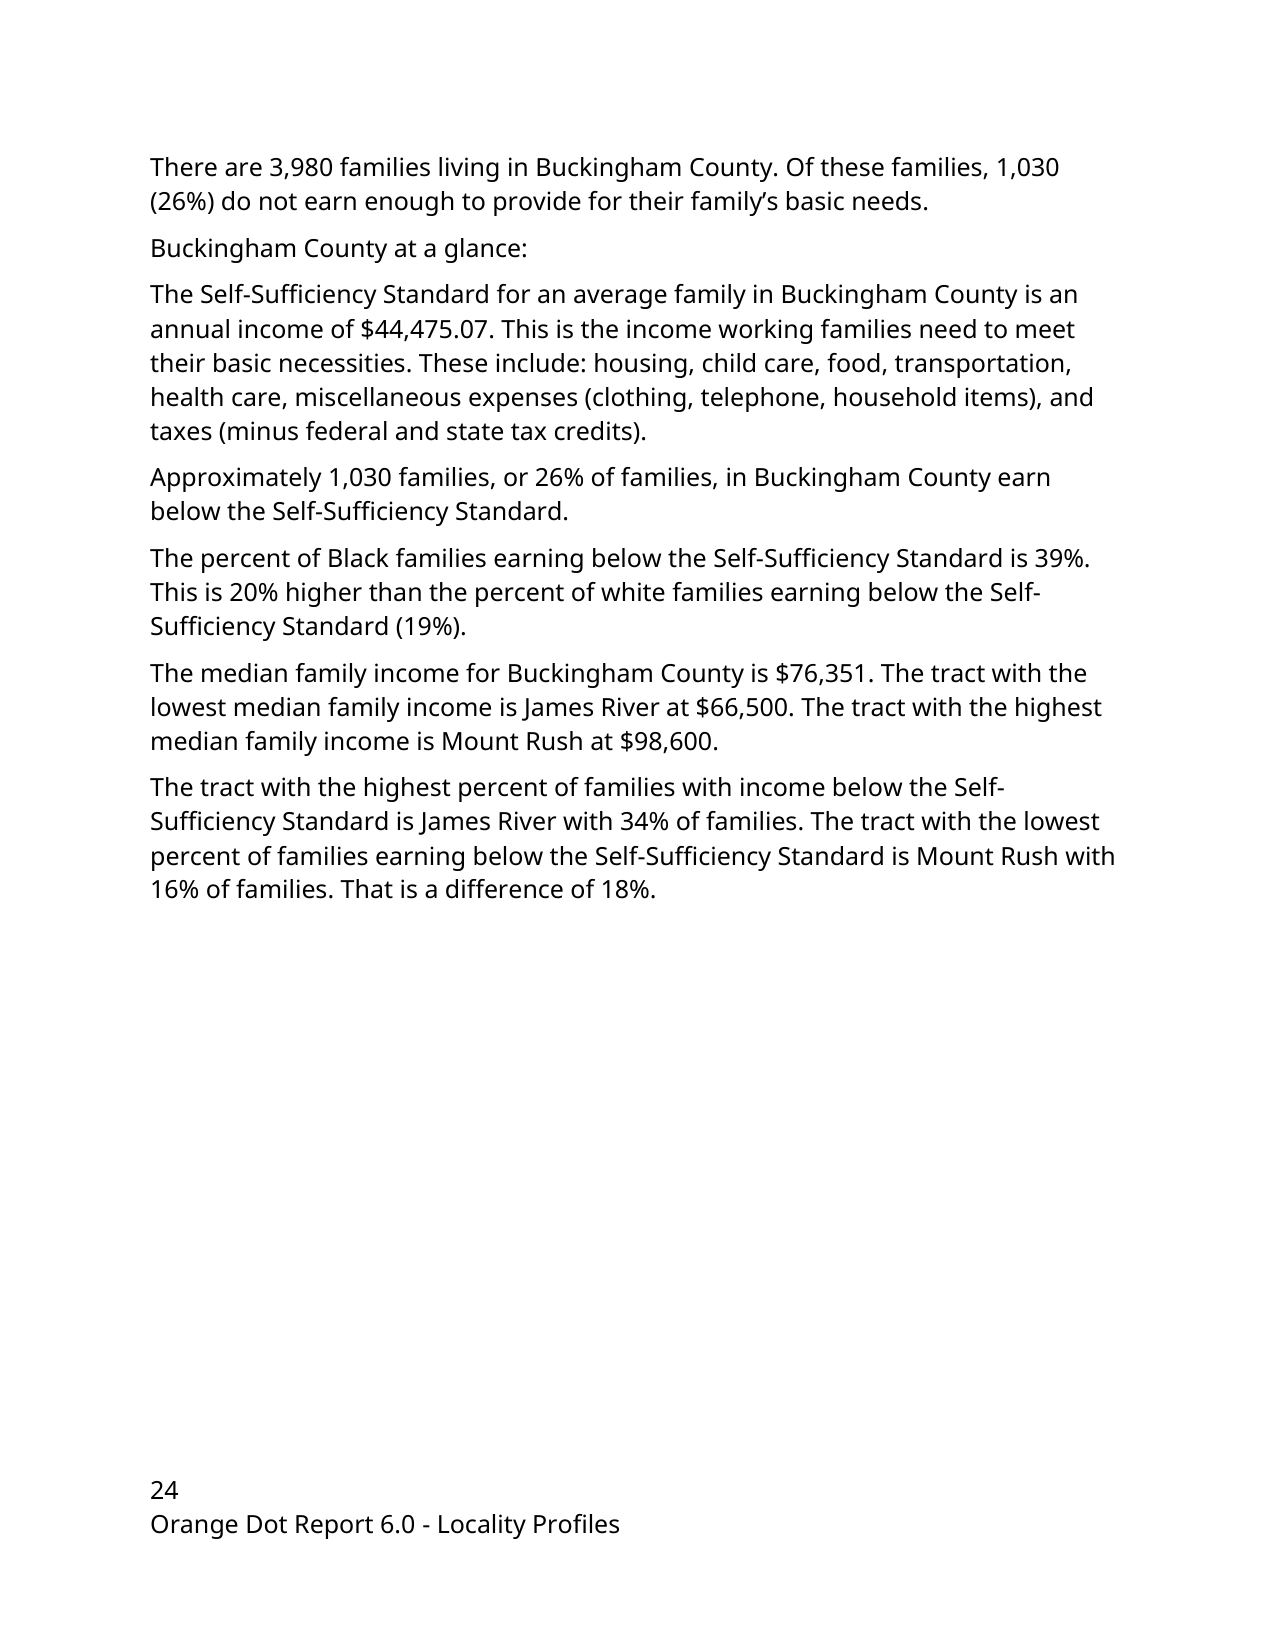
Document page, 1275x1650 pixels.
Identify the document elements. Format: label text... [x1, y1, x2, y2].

text The Self-Sufficiency Standard for an average family in Buckingham County is an annual income of $44,475.07. This is the income working families need to meet their basic necessities. These include: housing, child care, food, transportation, health care, miscellaneous expenses (clothing, telephone, household items), and taxes (minus federal and state tax credits). [150, 277, 1125, 447]
text The percent of Black families earning below the Self-Sufficiency Standard is 39%. This is 20% higher than the percent of white families earning below the Self-Sufficiency Standard (19%). [150, 541, 1125, 643]
text There are 3,980 families living in Buckingham County. Of these families, 1,030 (26%) do not earn enough to provide for their family’s basic needs. [150, 150, 1125, 218]
text Approximately 1,030 families, or 26% of families, in Buckingham County earn below the Self-Sufficiency Standard. [150, 460, 1125, 528]
text The median family income for Buckingham County is $76,351. The tract with the lowest median family income is James River at $66,500. The tract with the highest median family income is Mount Rush at $98,600. [150, 655, 1125, 757]
text Buckingham County at a glance: [150, 231, 1125, 265]
text The tract with the highest percent of families with income below the Self-Sufficiency Standard is James River with 34% of families. The tract with the lowest percent of families earning below the Self-Sufficiency Standard is Mount Rush with 16% of families. That is a difference of 18%. [150, 770, 1125, 906]
